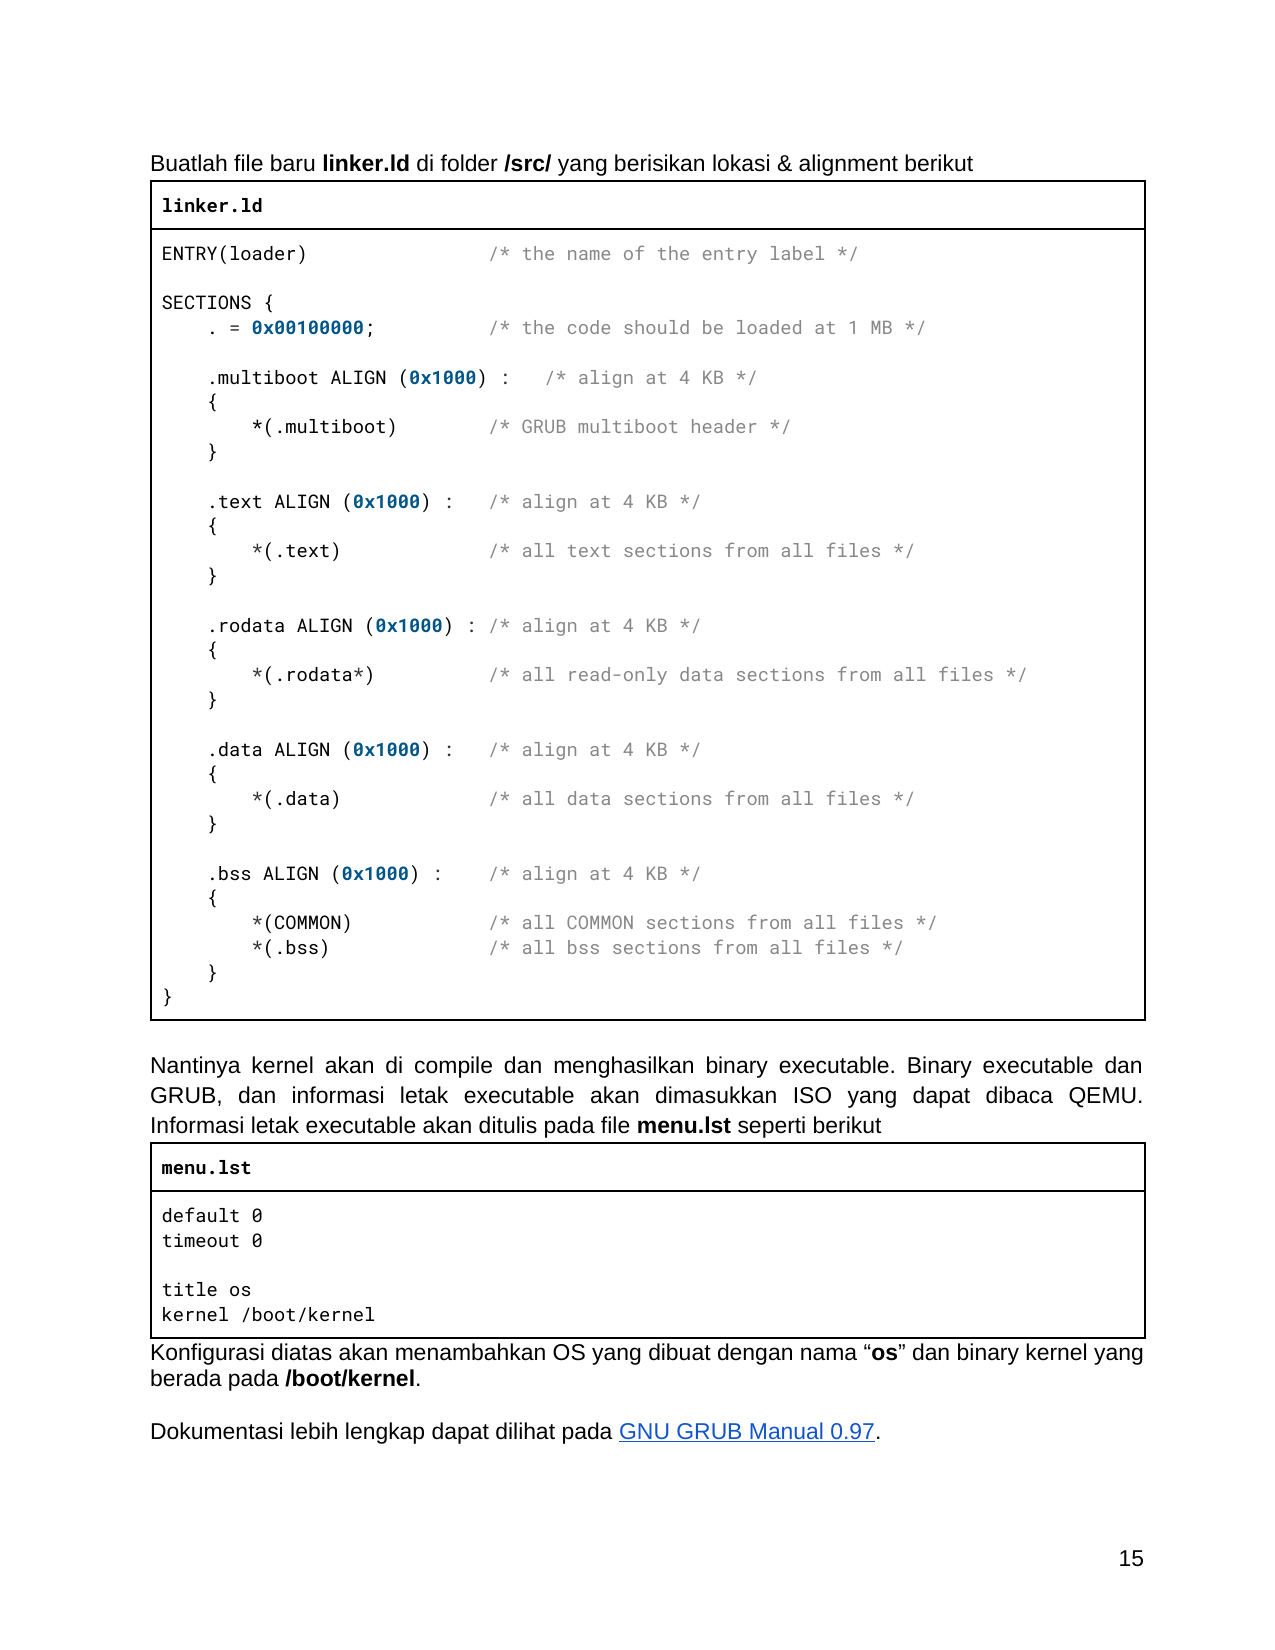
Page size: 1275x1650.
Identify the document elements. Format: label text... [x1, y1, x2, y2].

table_header menu.lst [152, 1144, 1144, 1190]
table_cell default 0 timeout 0 title os kernel /boot/kernel [152, 1192, 1144, 1337]
text Dokumentasi lebih lengkap dapat dilihat pada GNU GRUB Manual 0.97. [150, 1418, 1144, 1444]
text Buatlah file baru linker.ld di folder /src/ yang berisikan lokasi & alignment berikut [150, 150, 1144, 176]
text Nantinya kernel akan di compile dan menghasilkan binary executable. Binary executable dan GRUB, dan informasi letak executable akan dimasukkan ISO yang dapat dibaca QEMU. Informasi letak executable akan ditulis pada file menu.lst seperti berikut [150, 1052, 1144, 1138]
table_header linker.ld [152, 182, 1144, 228]
text Konfigurasi diatas akan menambahkan OS yang dibuat dengan nama “os” dan binary kernel yang berada pada /boot/kernel. [150, 1339, 1144, 1392]
table_cell ENTRY(loader) /* the name of the entry label */ SECTIONS { . = 0x00100000; /* the code should be loaded at 1 MB */ .multiboot ALIGN (0x1000) : /* align at 4 KB */ { *(.multiboot) /* GRUB multiboot header */ } .text ALIGN (0x1000) : /* align at 4 KB */ { *(.text) /* all text sections from all files */ } .rodata ALIGN (0x1000) : /* align at 4 KB */ { *(.rodata*) /* all read-only data sections from all files */ } .data ALIGN (0x1000) : /* align at 4 KB */ { *(.data) /* all data sections from all files */ } .bss ALIGN (0x1000) : /* align at 4 KB */ { *(COMMON) /* all COMMON sections from all files */ *(.bss) /* all bss sections from all files */ } } [152, 230, 1144, 1019]
